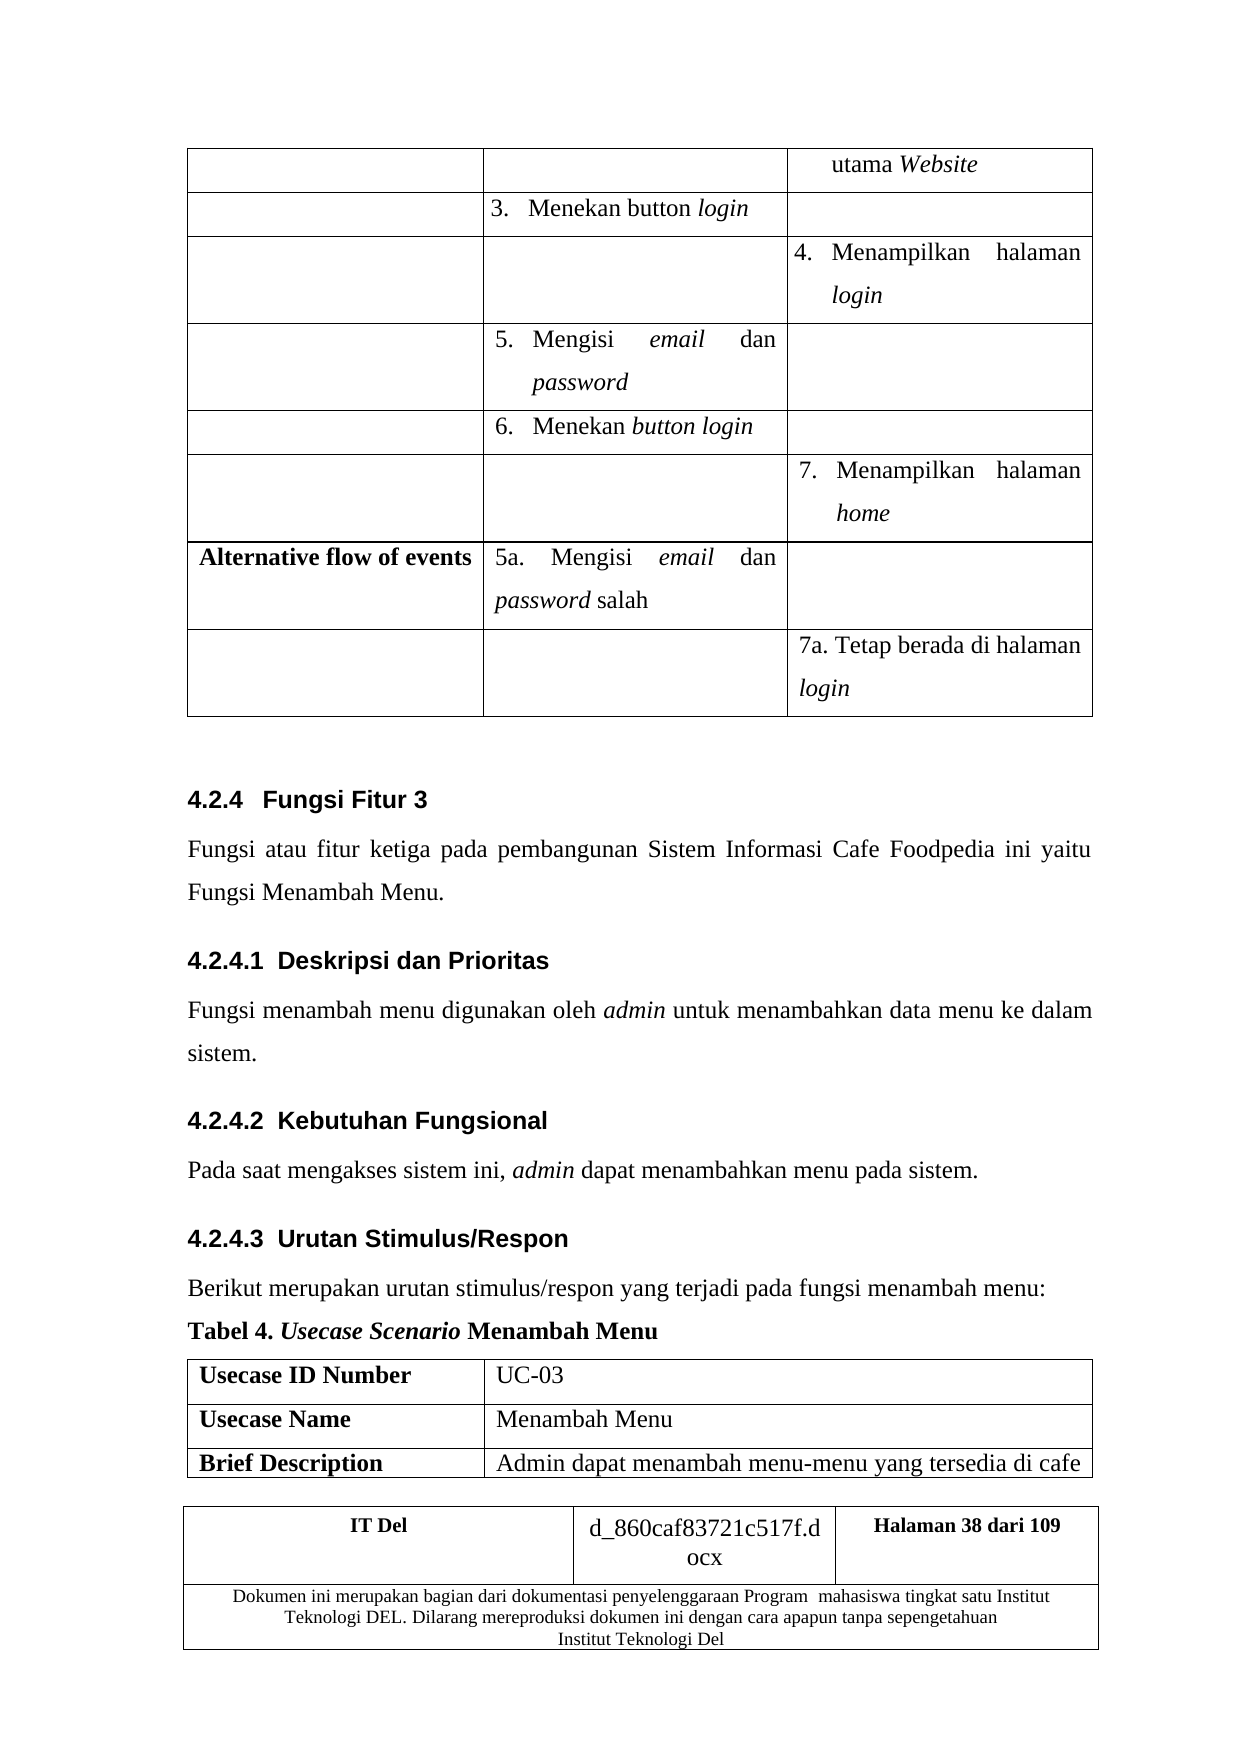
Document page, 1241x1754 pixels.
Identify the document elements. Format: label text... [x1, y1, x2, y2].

table_cell [484, 630, 787, 716]
text Pada saat mengakses sistem ini, admin dapat menambahkan menu pada sistem. [187, 1156, 1092, 1184]
table_header UC-03 [485, 1360, 1092, 1403]
text Fungsi atau fitur ketiga pada pembangunan Sistem Informasi Cafe Foodpedia ini yaitu Fungsi Menambah Menu. [187, 834, 1092, 906]
table_cell Menambah Menu [485, 1405, 1092, 1447]
table_cell [188, 193, 483, 236]
table_cell [188, 630, 483, 716]
table_cell Menekan button login [484, 193, 787, 236]
table_cell Mengisi email dan password [484, 324, 787, 410]
table_cell Menampilkan halaman login [788, 237, 1092, 323]
subtitle Deskripsi dan Prioritas [187, 946, 1092, 974]
table_cell [484, 455, 787, 541]
table_cell [788, 324, 1092, 410]
table_cell [788, 193, 1092, 236]
table_cell Menekan button login [484, 411, 787, 454]
table_cell [484, 149, 787, 192]
table_cell [788, 411, 1092, 454]
text Fungsi menambah menu digunakan oleh admin untuk menambahkan data menu ke dalam sistem. [187, 995, 1092, 1067]
table_cell [188, 237, 483, 323]
subtitle Kebutuhan Fungsional [187, 1106, 1092, 1135]
table_cell [188, 455, 483, 541]
table_cell [188, 149, 483, 192]
table_cell [788, 543, 1092, 629]
table_cell Brief Description [188, 1449, 484, 1477]
table_cell [188, 324, 483, 410]
table_cell Alternative flow of events [188, 543, 483, 629]
table_cell [188, 411, 483, 454]
text Berikut merupakan urutan stimulus/respon yang terjadi pada fungsi menambah menu: [187, 1273, 1092, 1302]
table_cell 5a. Mengisi email dan password salah [484, 543, 787, 629]
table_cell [485, 1449, 1092, 1477]
table_header Usecase ID Number [188, 1360, 484, 1403]
subtitle Fungsi Fitur 3 [187, 785, 1092, 814]
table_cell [788, 149, 1092, 192]
table_cell [484, 237, 787, 323]
text Tabel 4. Usecase Scenario Menambah Menu [187, 1316, 1092, 1345]
table_cell 7a. Tetap berada di halaman login [788, 630, 1092, 716]
table_cell Menampilkan halaman home [788, 455, 1092, 541]
table_cell Usecase Name [188, 1405, 484, 1447]
subtitle Urutan Stimulus/Respon [187, 1224, 1092, 1252]
